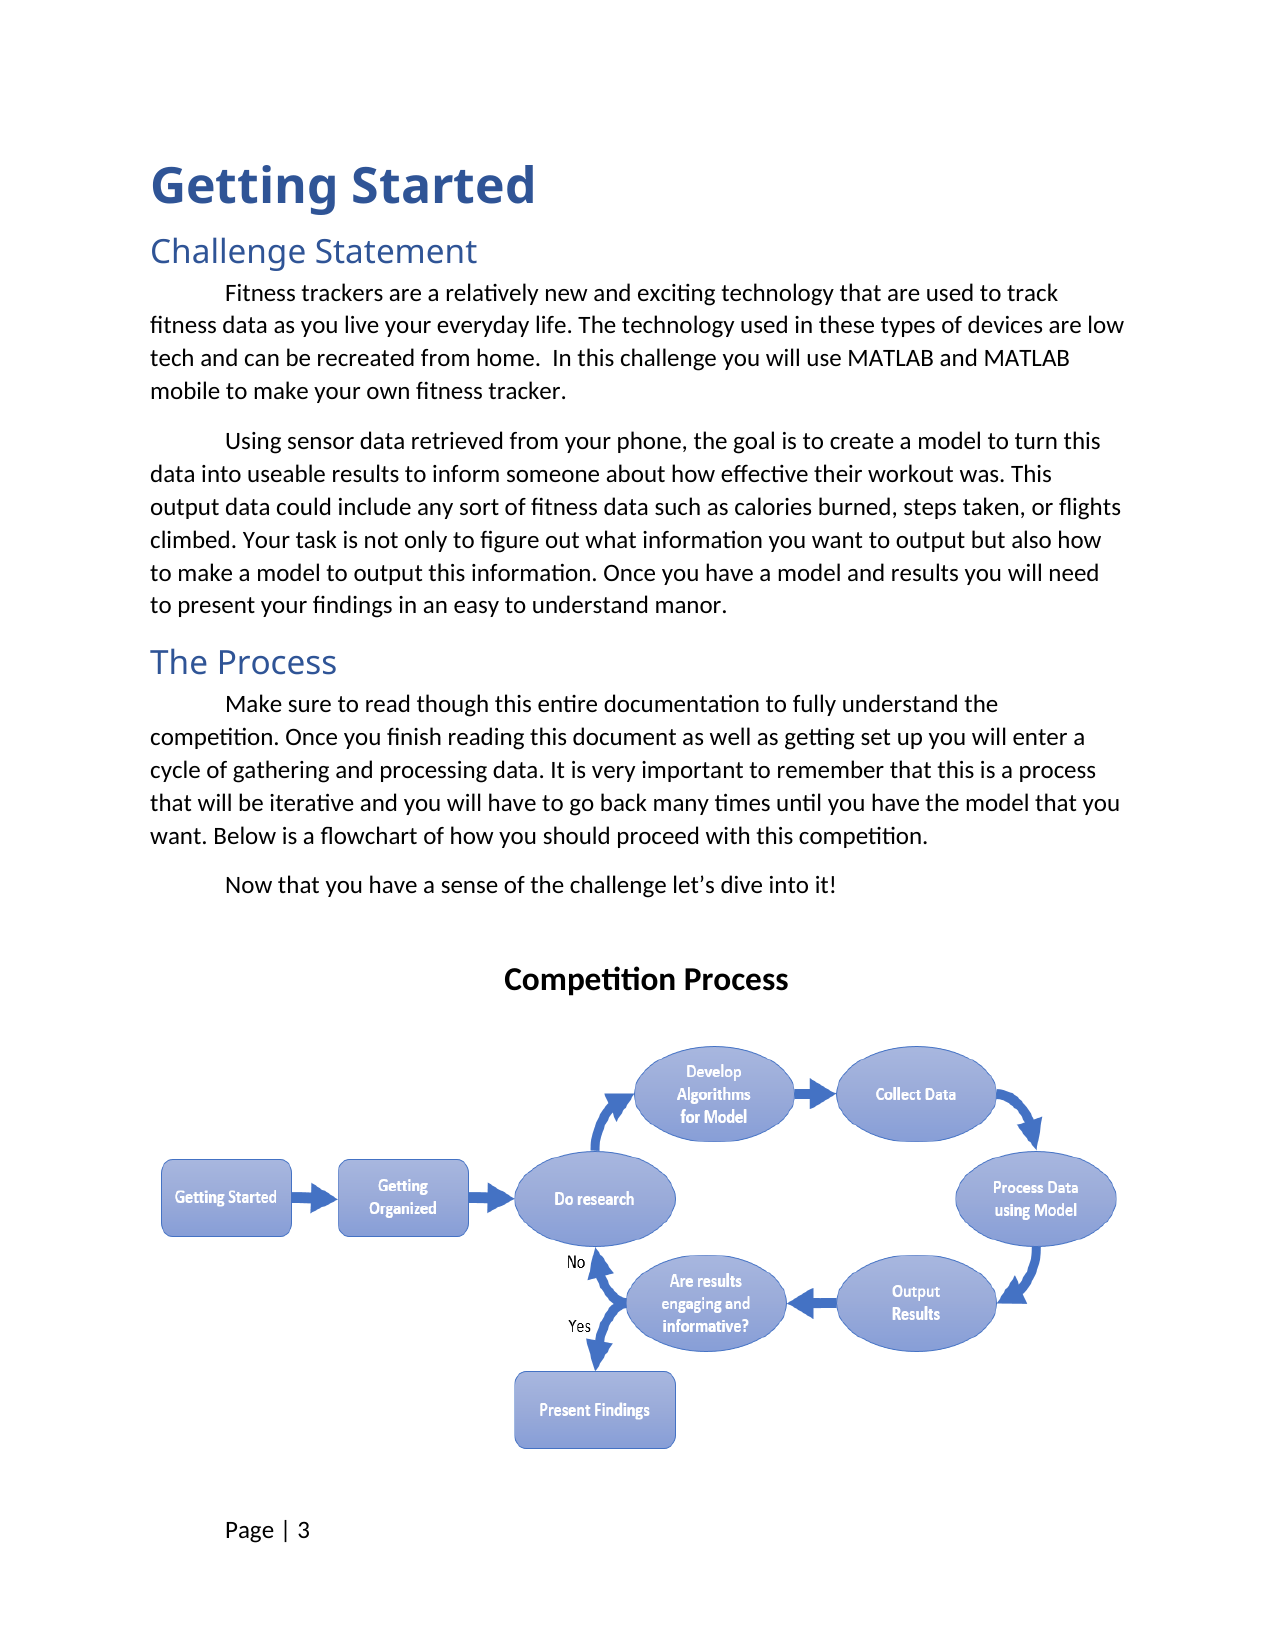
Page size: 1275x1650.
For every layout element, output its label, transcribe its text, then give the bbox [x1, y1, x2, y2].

text Using sensor data retrieved from your phone, the goal is to create a model to turn this data into useable results to inform someone about how effective their workout was. This output data could include any sort of fitness data such as calories burned, steps taken, or flights climbed. Your task is not only to figure out what information you want to output but also how to make a model to output this information. Once you have a model and results you will need to present your findings in an easy to understand manor. [150, 425, 1125, 620]
subtitle Challenge Statement [150, 228, 1125, 273]
subtitle The Process [150, 639, 1125, 684]
text Fitness trackers are a relatively new and exciting technology that are used to track fitness data as you live your everyday life. The technology used in these types of devices are low tech and can be recreated from home. In this challenge you will use MATLAB and MATLAB mobile to make your own fitness tracker. [150, 277, 1125, 406]
text Now that you have a sense of the challenge let’s dive into it! [150, 869, 1125, 900]
picture [159, 1043, 1117, 1452]
subtitle Getting Started [150, 150, 1125, 218]
text Make sure to read though this entire documentation to fully understand the competition. Once you finish reading this document as well as getting set up you will enter a cycle of gathering and processing data. It is very important to remember that this is a process that will be iterative and you will have to go back many times until you have the model that you want. Below is a flowchart of how you should proceed with this competition. [150, 688, 1125, 850]
